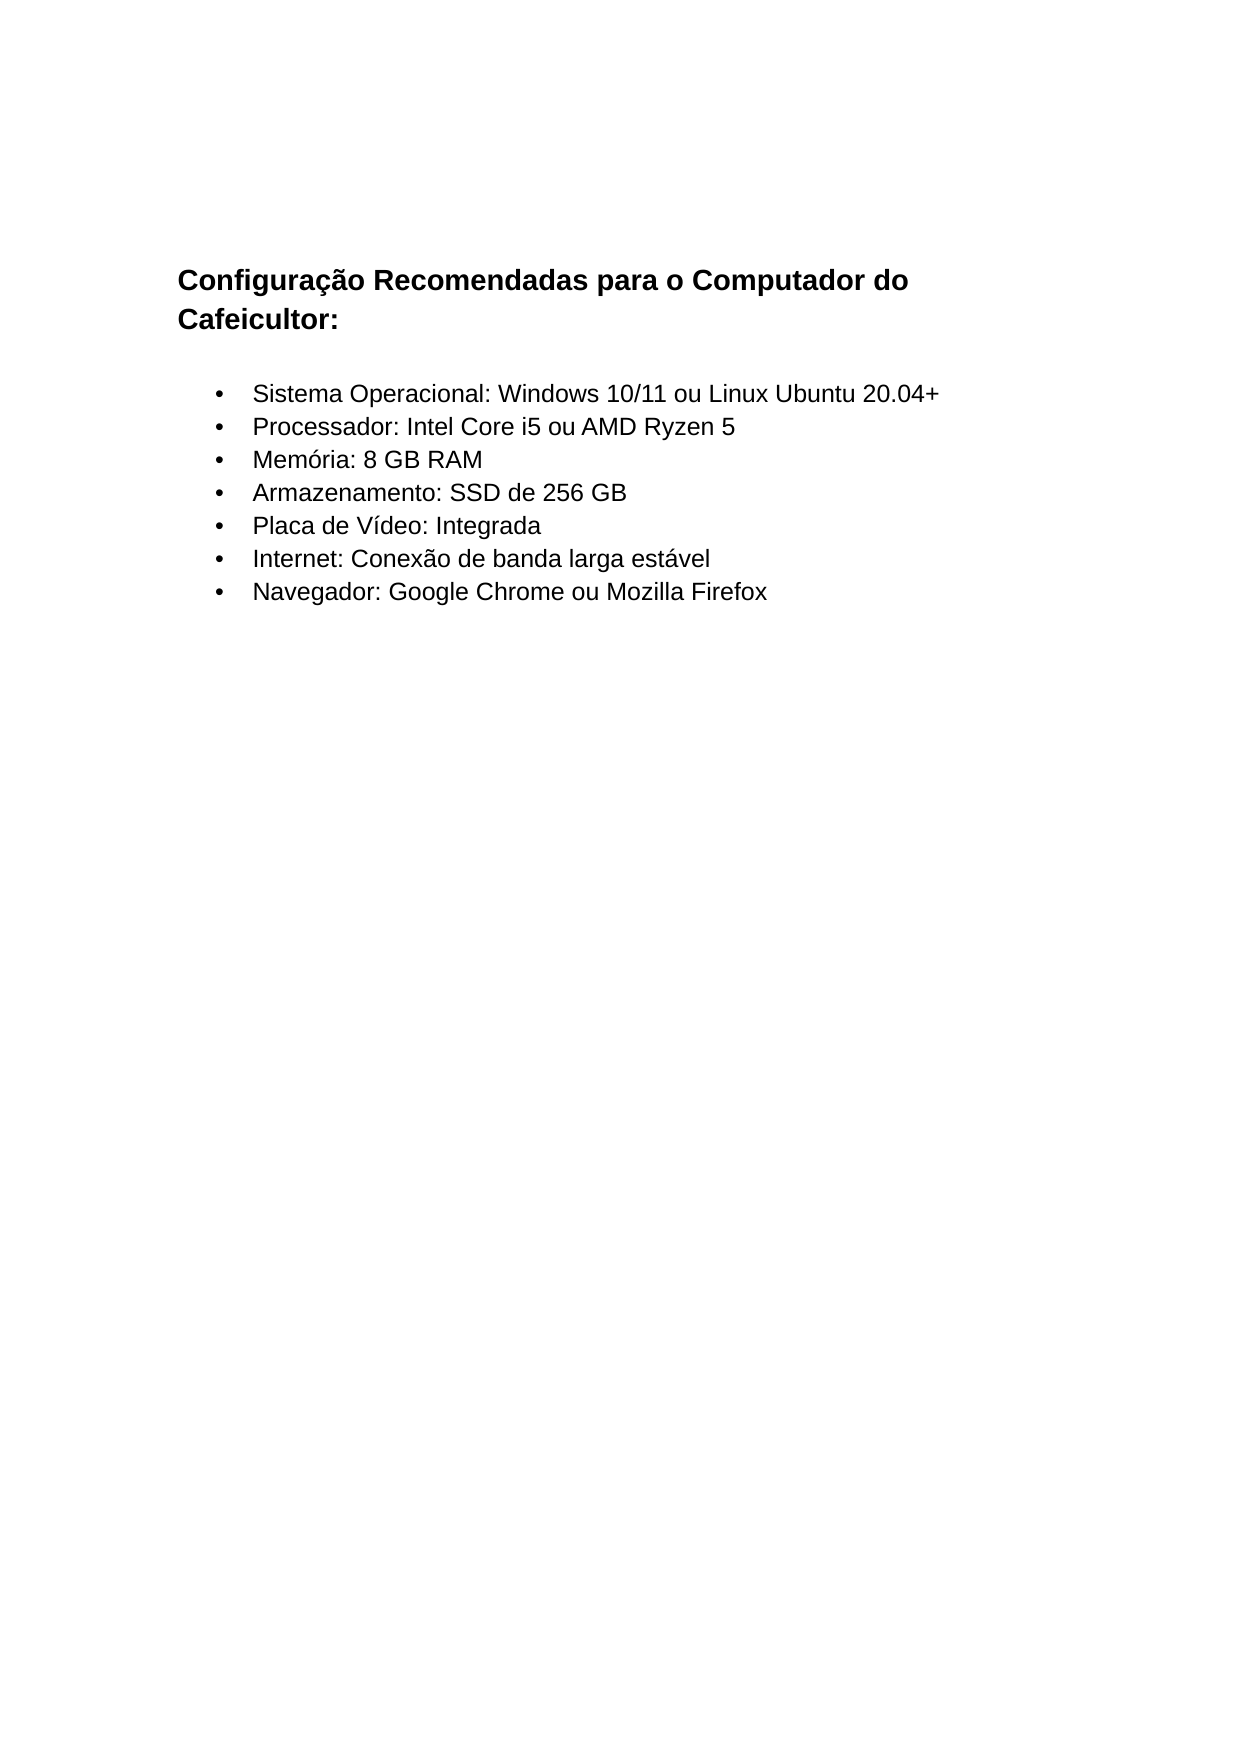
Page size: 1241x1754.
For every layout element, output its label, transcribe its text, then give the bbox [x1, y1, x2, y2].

list Navegador: Google Chrome ou Mozilla Firefox [215, 577, 1049, 606]
list Armazenamento: SSD de 256 GB [215, 478, 1049, 507]
list Sistema Operacional: Windows 10/11 ou Linux Ubuntu 20.04+ [215, 379, 1049, 408]
list Memória: 8 GB RAM [215, 445, 1049, 474]
list Internet: Conexão de banda larga estável [215, 544, 1049, 573]
list Placa de Vídeo: Integrada [215, 511, 1049, 540]
text Configuração Recomendadas para o Computador do Cafeicultor: [177, 263, 1049, 335]
list Processador: Intel Core i5 ou AMD Ryzen 5 [215, 412, 1049, 441]
